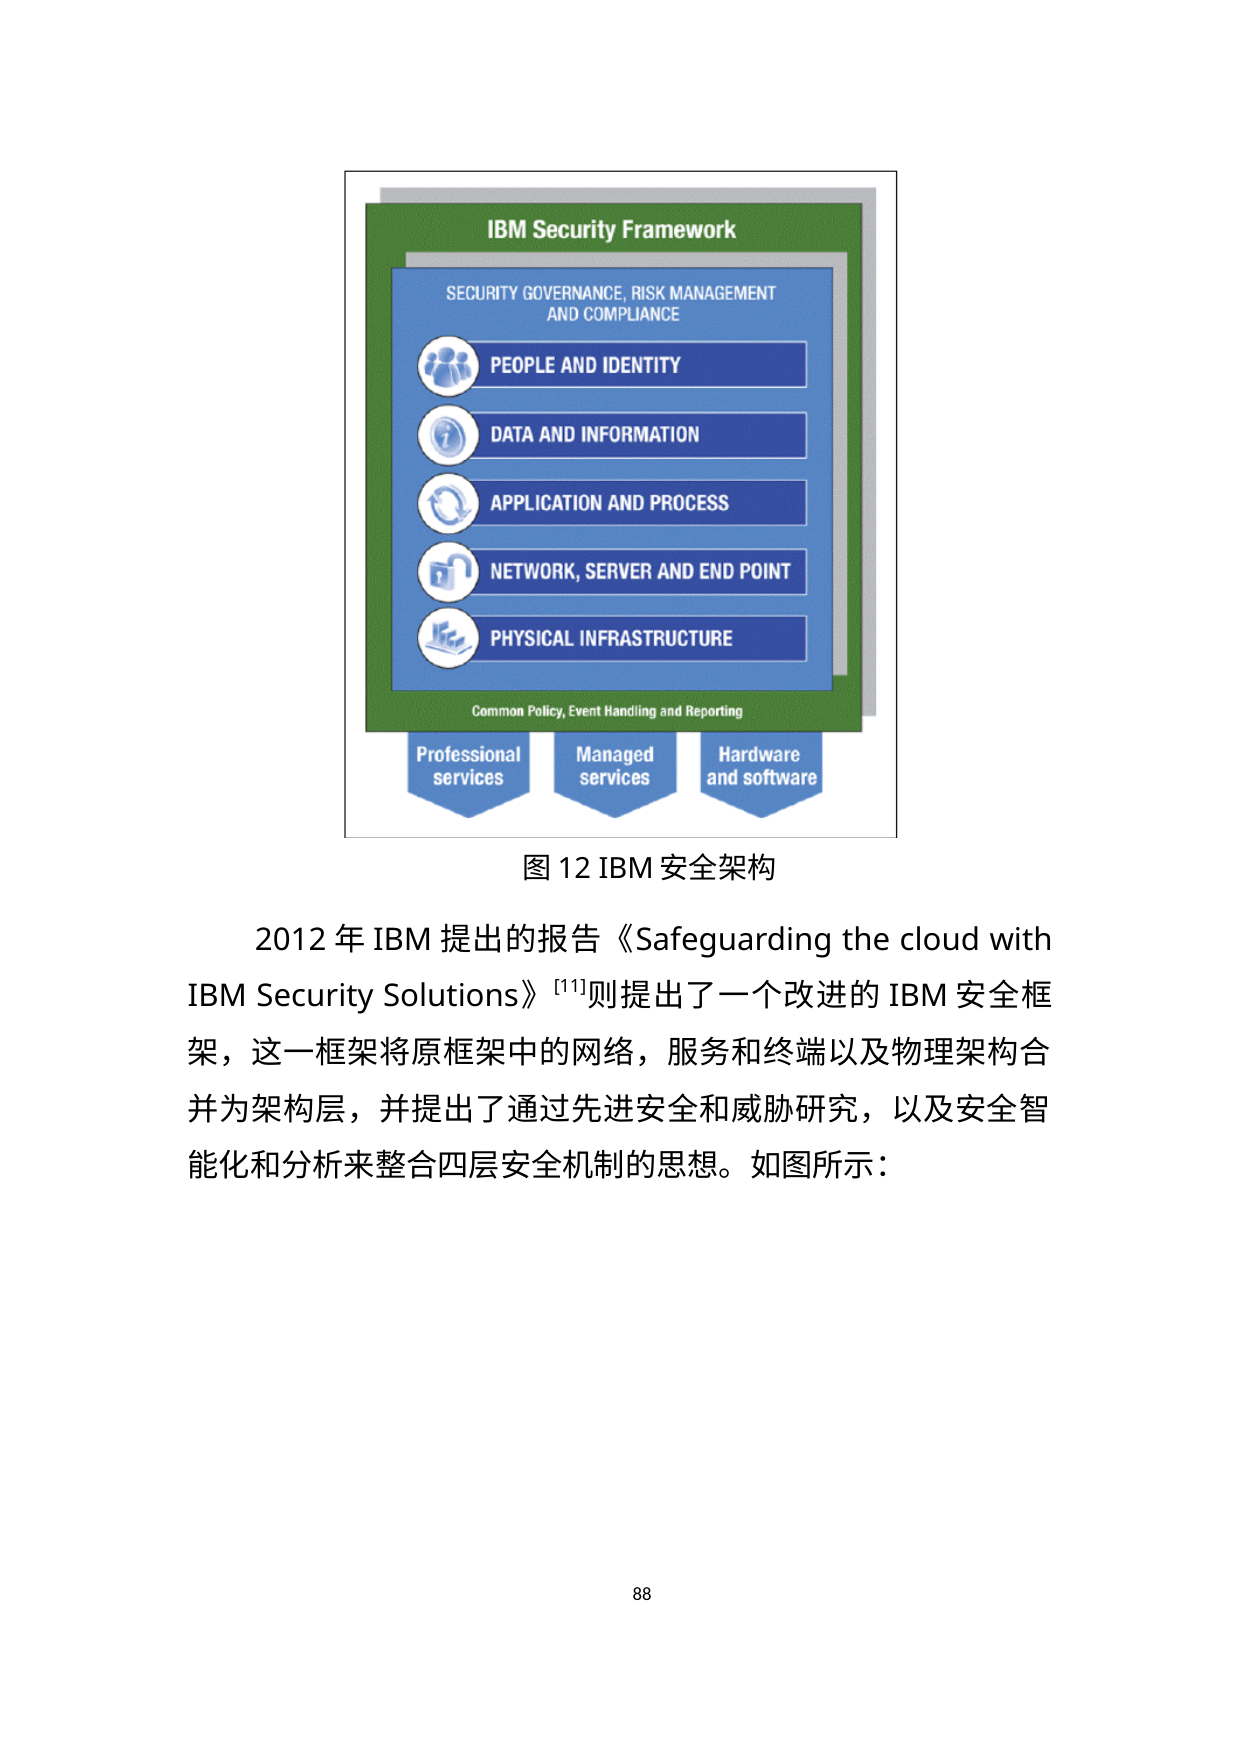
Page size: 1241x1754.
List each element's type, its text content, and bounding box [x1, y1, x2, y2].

text 图12 IBM安全架构 [187, 845, 1053, 887]
text 2012年IBM提出的报告《Safeguarding the cloud with IBM Security Solutions》[11]则提出了一个改进的IBM安全框架，这一框架将原框架中的网络，服务和终端以及物理架构合并为架构层，并提出了通过先进安全和威胁研究，以及安全智能化和分析来整合四层安全机制的思想。如图所示： [187, 914, 1053, 1185]
